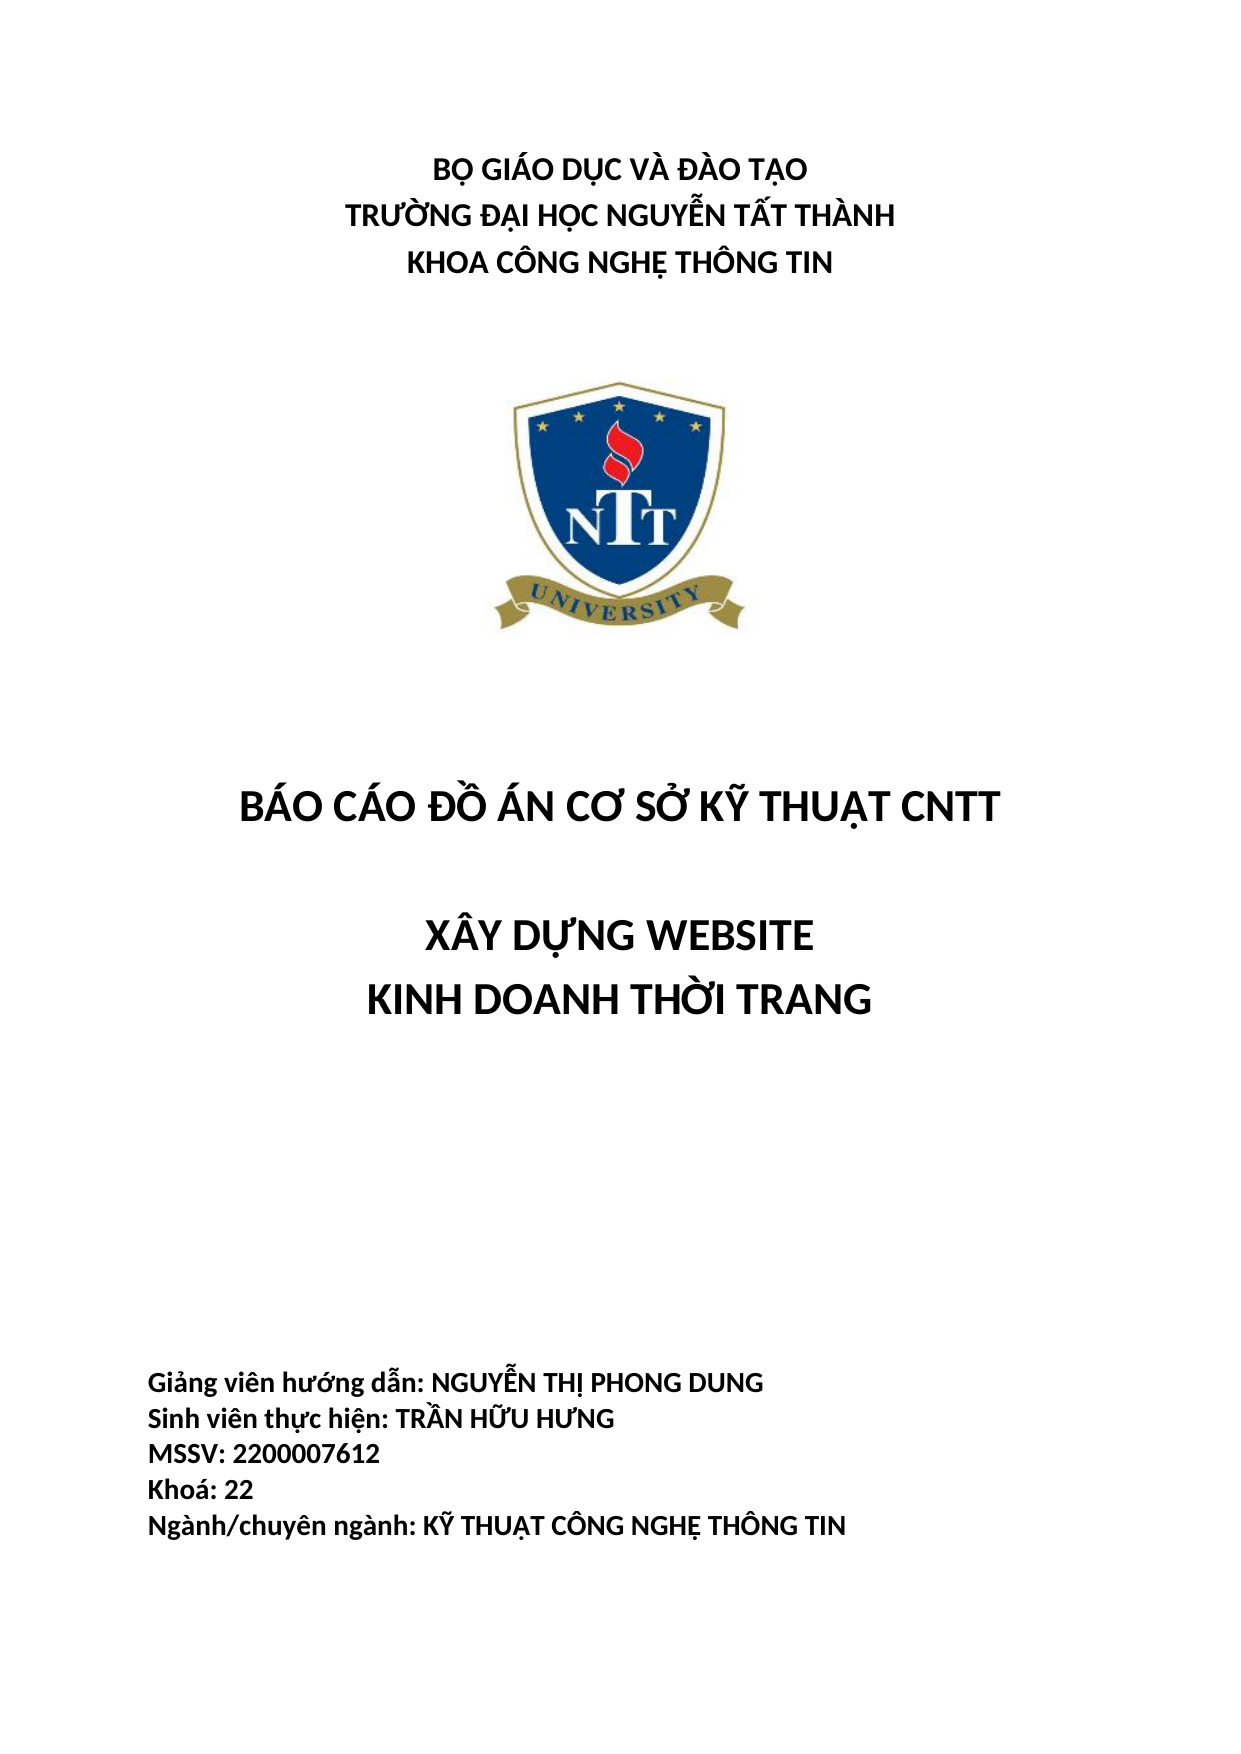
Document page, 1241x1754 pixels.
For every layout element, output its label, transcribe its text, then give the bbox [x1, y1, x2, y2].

text KINH DOANH THỜI TRANG [118, 970, 1122, 1026]
text Ngành/chuyên ngành: KỸ THUẬT CÔNG NGHỆ THÔNG TIN [118, 1507, 1122, 1542]
text Giảng viên hướng dẫn: NGUYỄN THỊ PHONG DUNG [118, 1364, 1122, 1400]
text MSSV: 2200007612 [118, 1435, 1122, 1471]
text Khoá: 22 [118, 1471, 1122, 1507]
picture [464, 361, 776, 651]
text BÁO CÁO ĐỒ ÁN CƠ SỞ KỸ THUẬT CNTT [118, 777, 1122, 833]
text XÂY DỰNG WEBSITE [118, 906, 1122, 962]
text BỘ GIÁO DỤC VÀ ĐÀO TẠO TRƯỜNG ĐẠI HỌC NGUYỄN TẤT THÀNH KHOA CÔNG NGHỆ THÔNG TIN [118, 148, 1122, 318]
text Sinh viên thực hiện: TRẦN HỮU HƯNG [118, 1400, 1122, 1435]
